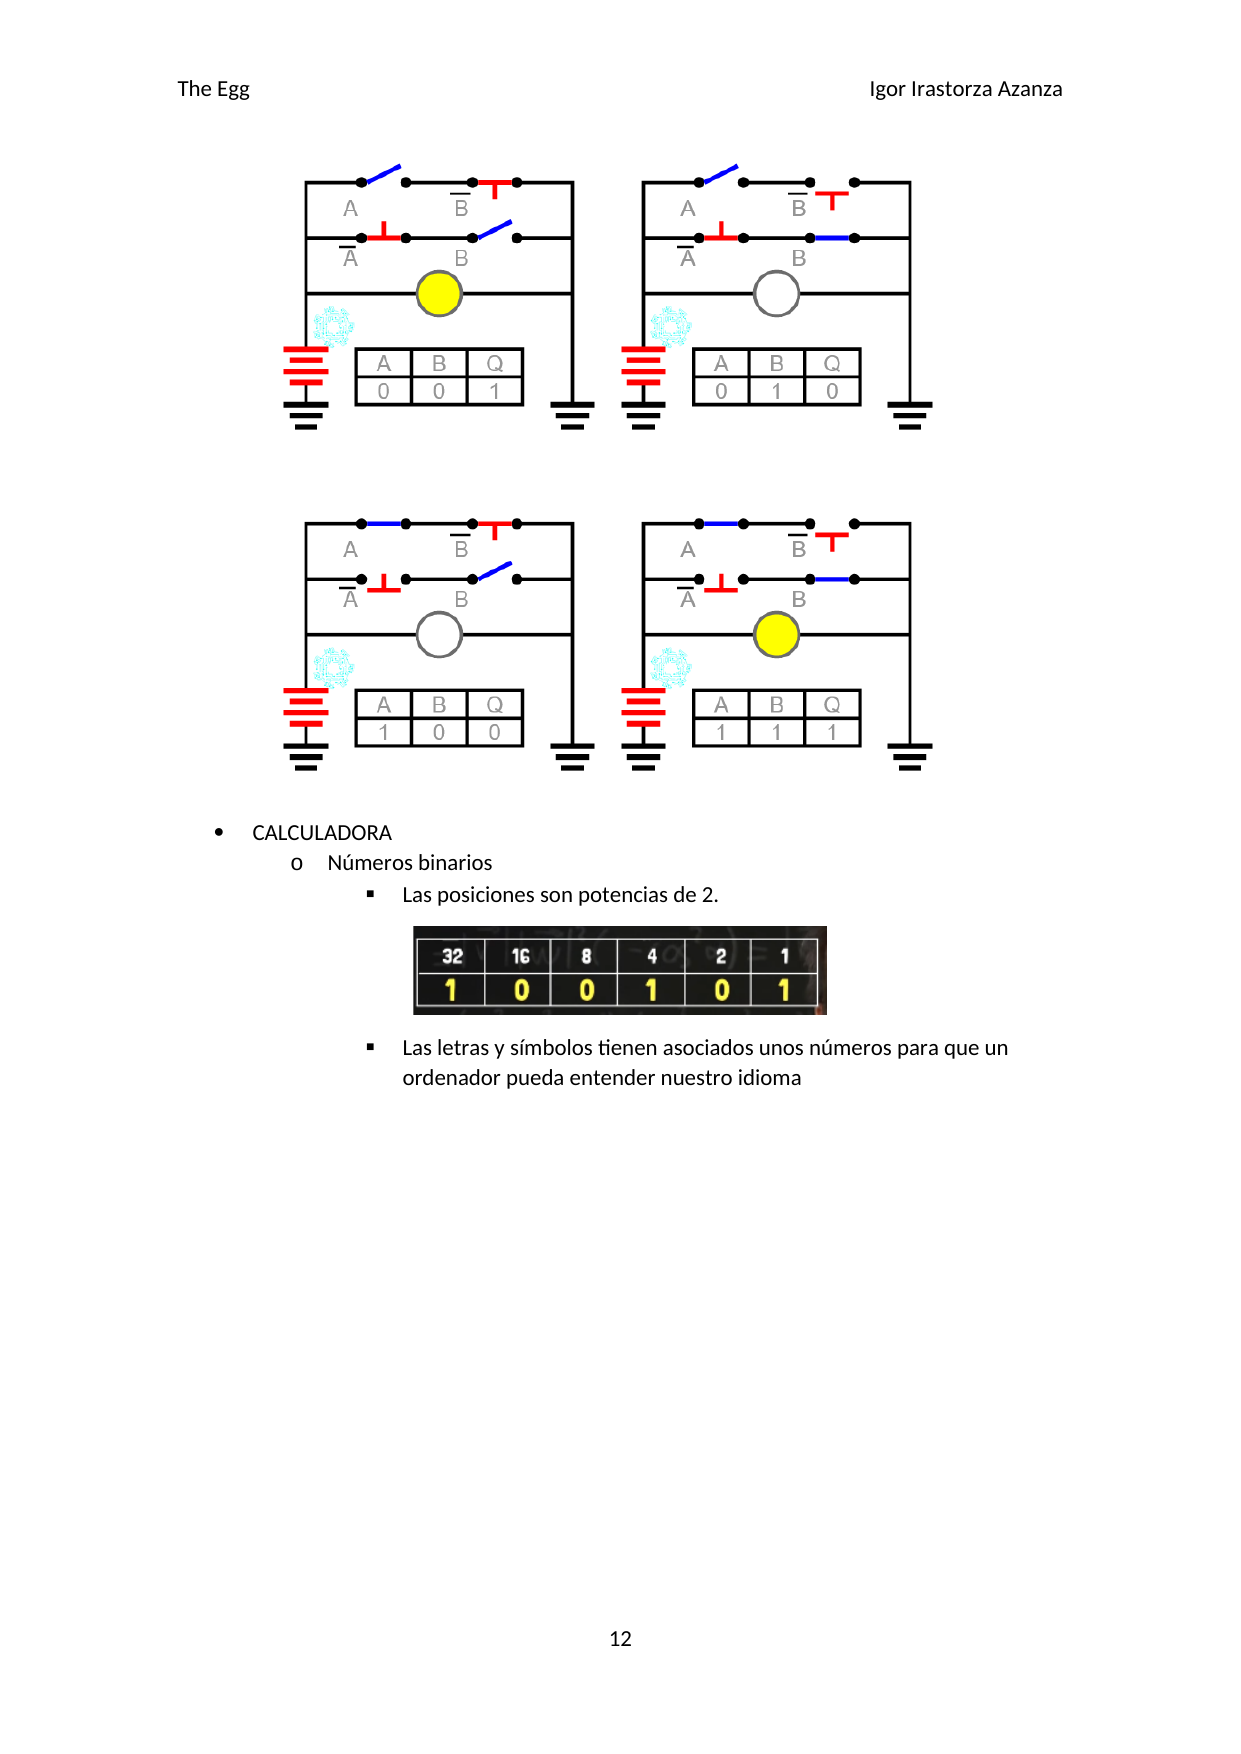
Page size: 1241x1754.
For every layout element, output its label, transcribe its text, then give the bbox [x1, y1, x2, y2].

list Las posiciones son potencias de 2. [365, 880, 1063, 908]
list CALCULADORA [215, 818, 1063, 846]
picture [413, 926, 827, 1015]
list Números binarios [290, 848, 1063, 878]
picture [275, 147, 965, 800]
list Las letras y símbolos tienen asociados unos números para que un ordenador pueda entender nuestro idioma [365, 1033, 1063, 1091]
